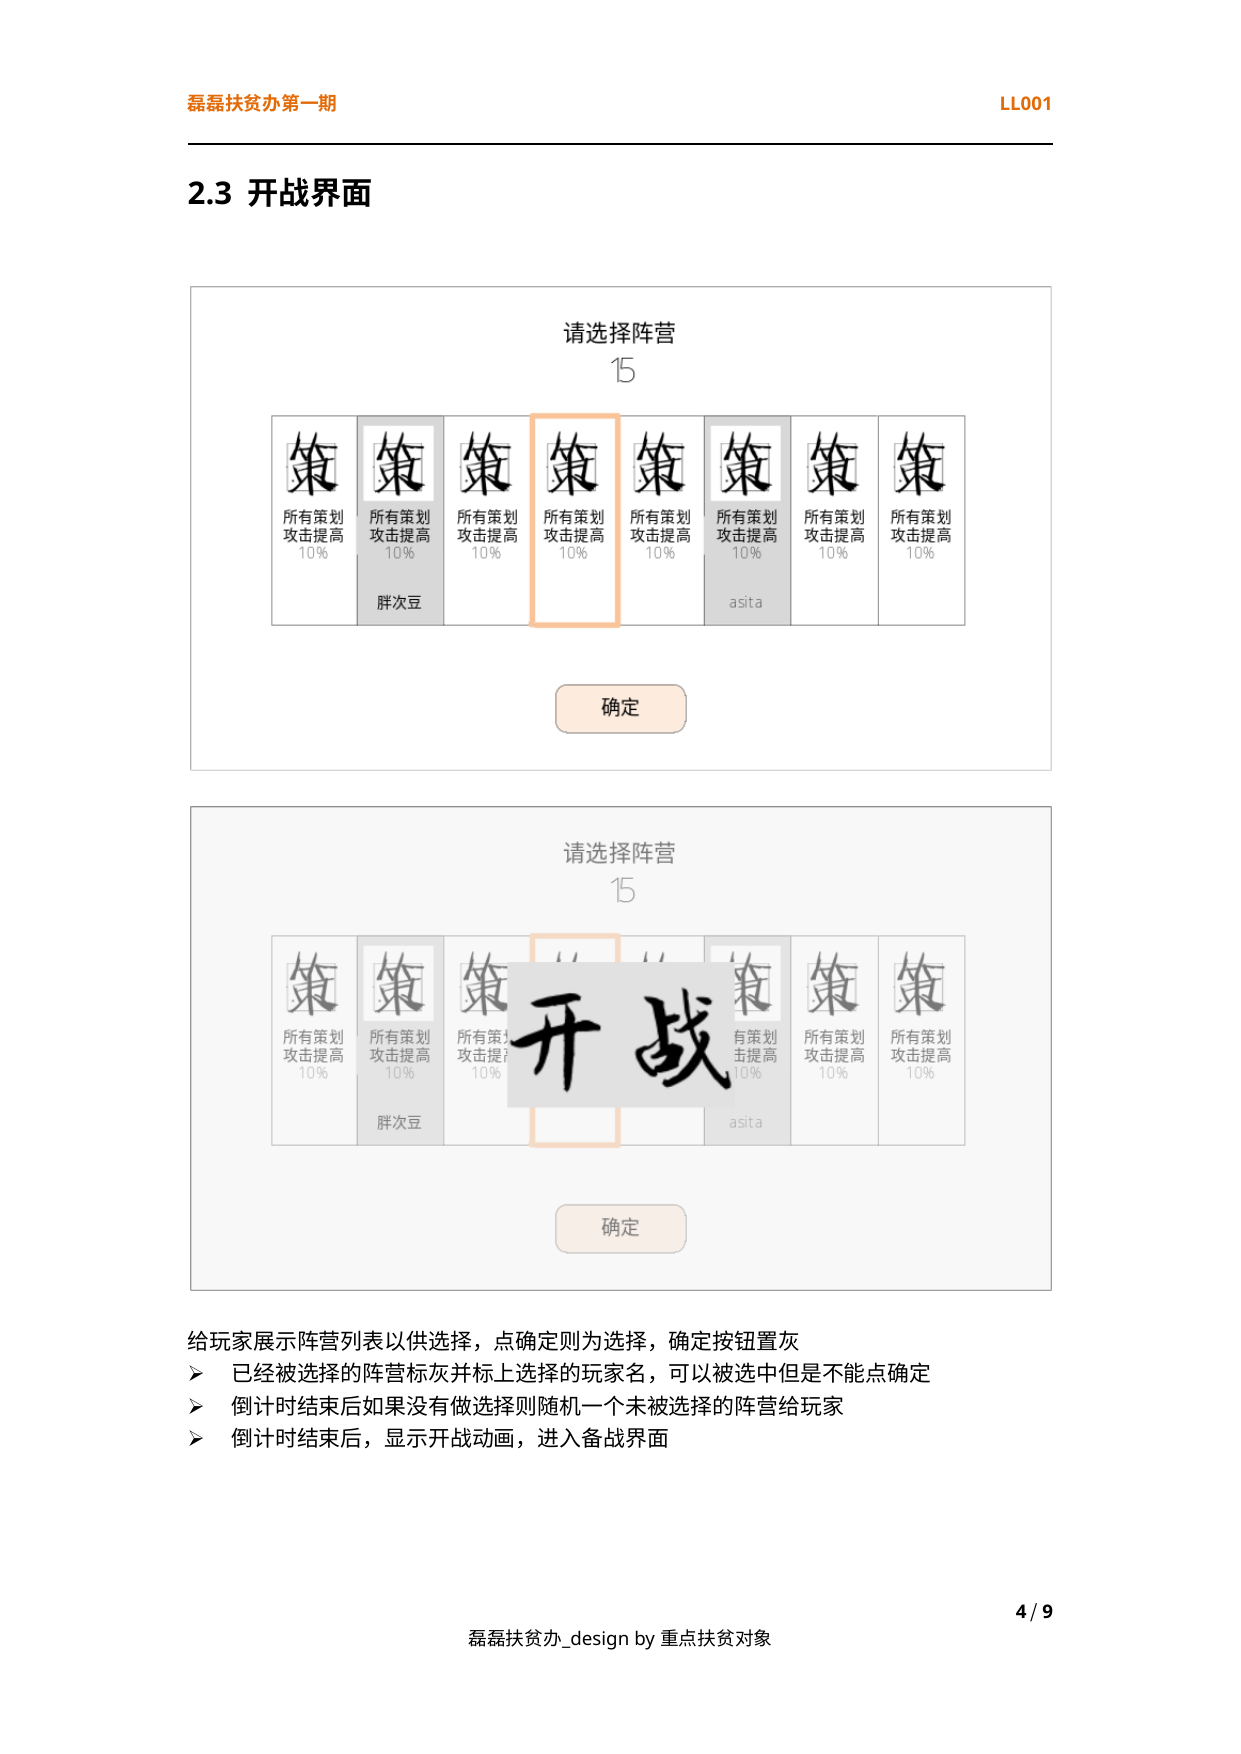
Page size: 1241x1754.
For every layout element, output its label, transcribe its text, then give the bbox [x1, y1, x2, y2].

subtitle 开战界面 [187, 158, 1053, 223]
list 已经被选择的阵营标灰并标上选择的玩家名，可以被选中但是不能点确定 [187, 1356, 1053, 1388]
text 给玩家展示阵营列表以供选择，点确定则为选择，确定按钮置灰 [187, 1323, 1053, 1356]
list 倒计时结束后如果没有做选择则随机一个未被选择的阵营给玩家 [187, 1388, 1053, 1421]
list 倒计时结束后，显示开战动画，进入备战界面 [187, 1421, 1053, 1453]
